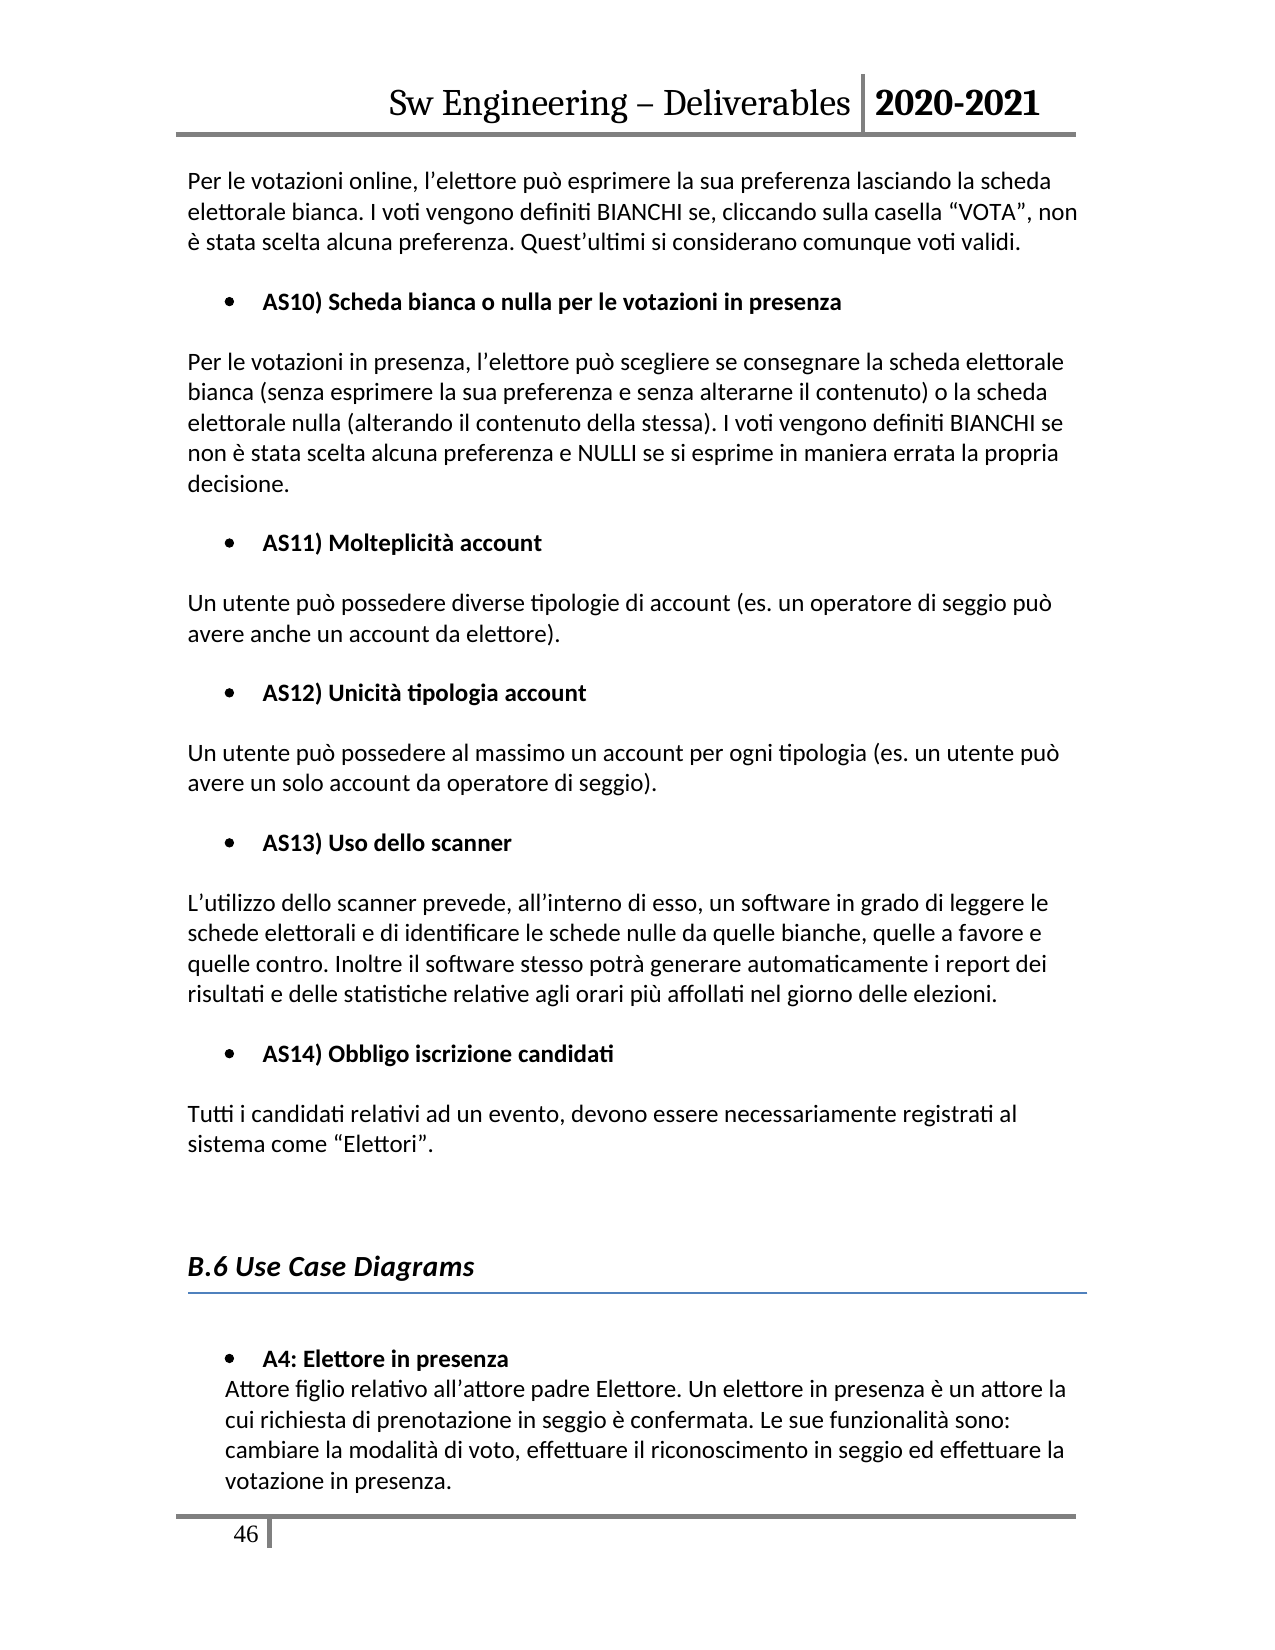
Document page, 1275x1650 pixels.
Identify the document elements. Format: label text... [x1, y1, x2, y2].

text Tutti i candidati relativi ad un evento, devono essere necessariamente registrati al sistema come “Elettori”. [187, 1098, 1087, 1159]
text Per le votazioni in presenza, l’elettore può scegliere se consegnare la scheda elettorale bianca (senza esprimere la sua preferenza e senza alterarne il contenuto) o la scheda elettorale nulla (alterando il contenuto della stessa). I voti vengono definiti BIANCHI se non è stata scelta alcuna preferenza e NULLI se si esprime in maniera errata la propria decisione. [187, 346, 1087, 498]
list A4: Elettore in presenza [225, 1343, 1087, 1373]
list AS12) Unicità tipologia account [225, 677, 1087, 708]
text Un utente può possedere al massimo un account per ogni tipologia (es. un utente può avere un solo account da operatore di seggio). [187, 737, 1087, 798]
list AS10) Scheda bianca o nulla per le votazioni in presenza [225, 286, 1087, 317]
list AS14) Obbligo iscrizione candidati [225, 1038, 1087, 1069]
text Un utente può possedere diverse tipologie di account (es. un operatore di seggio può avere anche un account da elettore). [187, 587, 1087, 648]
list AS13) Uso dello scanner [225, 827, 1087, 858]
text Attore figlio relativo all’attore padre Elettore. Un elettore in presenza è un attore la cui richiesta di prenotazione in seggio è confermata. Le sue funzionalità sono: cambiare la modalità di voto, effettuare il riconoscimento in seggio ed effettuare la votazione in presenza. [225, 1373, 1087, 1496]
title B.6 Use Case Diagrams [187, 1248, 1087, 1294]
text Per le votazioni online, l’elettore può esprimere la sua preferenza lasciando la scheda elettorale bianca. I voti vengono definiti BIANCHI se, cliccando sulla casella “VOTA”, non è stata scelta alcuna preferenza. Quest’ultimi si considerano comunque voti validi. [187, 165, 1087, 257]
text L’utilizzo dello scanner prevede, all’interno di esso, un software in grado di leggere le schede elettorali e di identificare le schede nulle da quelle bianche, quelle a favore e quelle contro. Inoltre il software stesso potrà generare automaticamente i report dei risultati e delle statistiche relative agli orari più affollati nel giorno delle elezioni. [187, 887, 1087, 1009]
list AS11) Molteplicità account [225, 527, 1087, 558]
